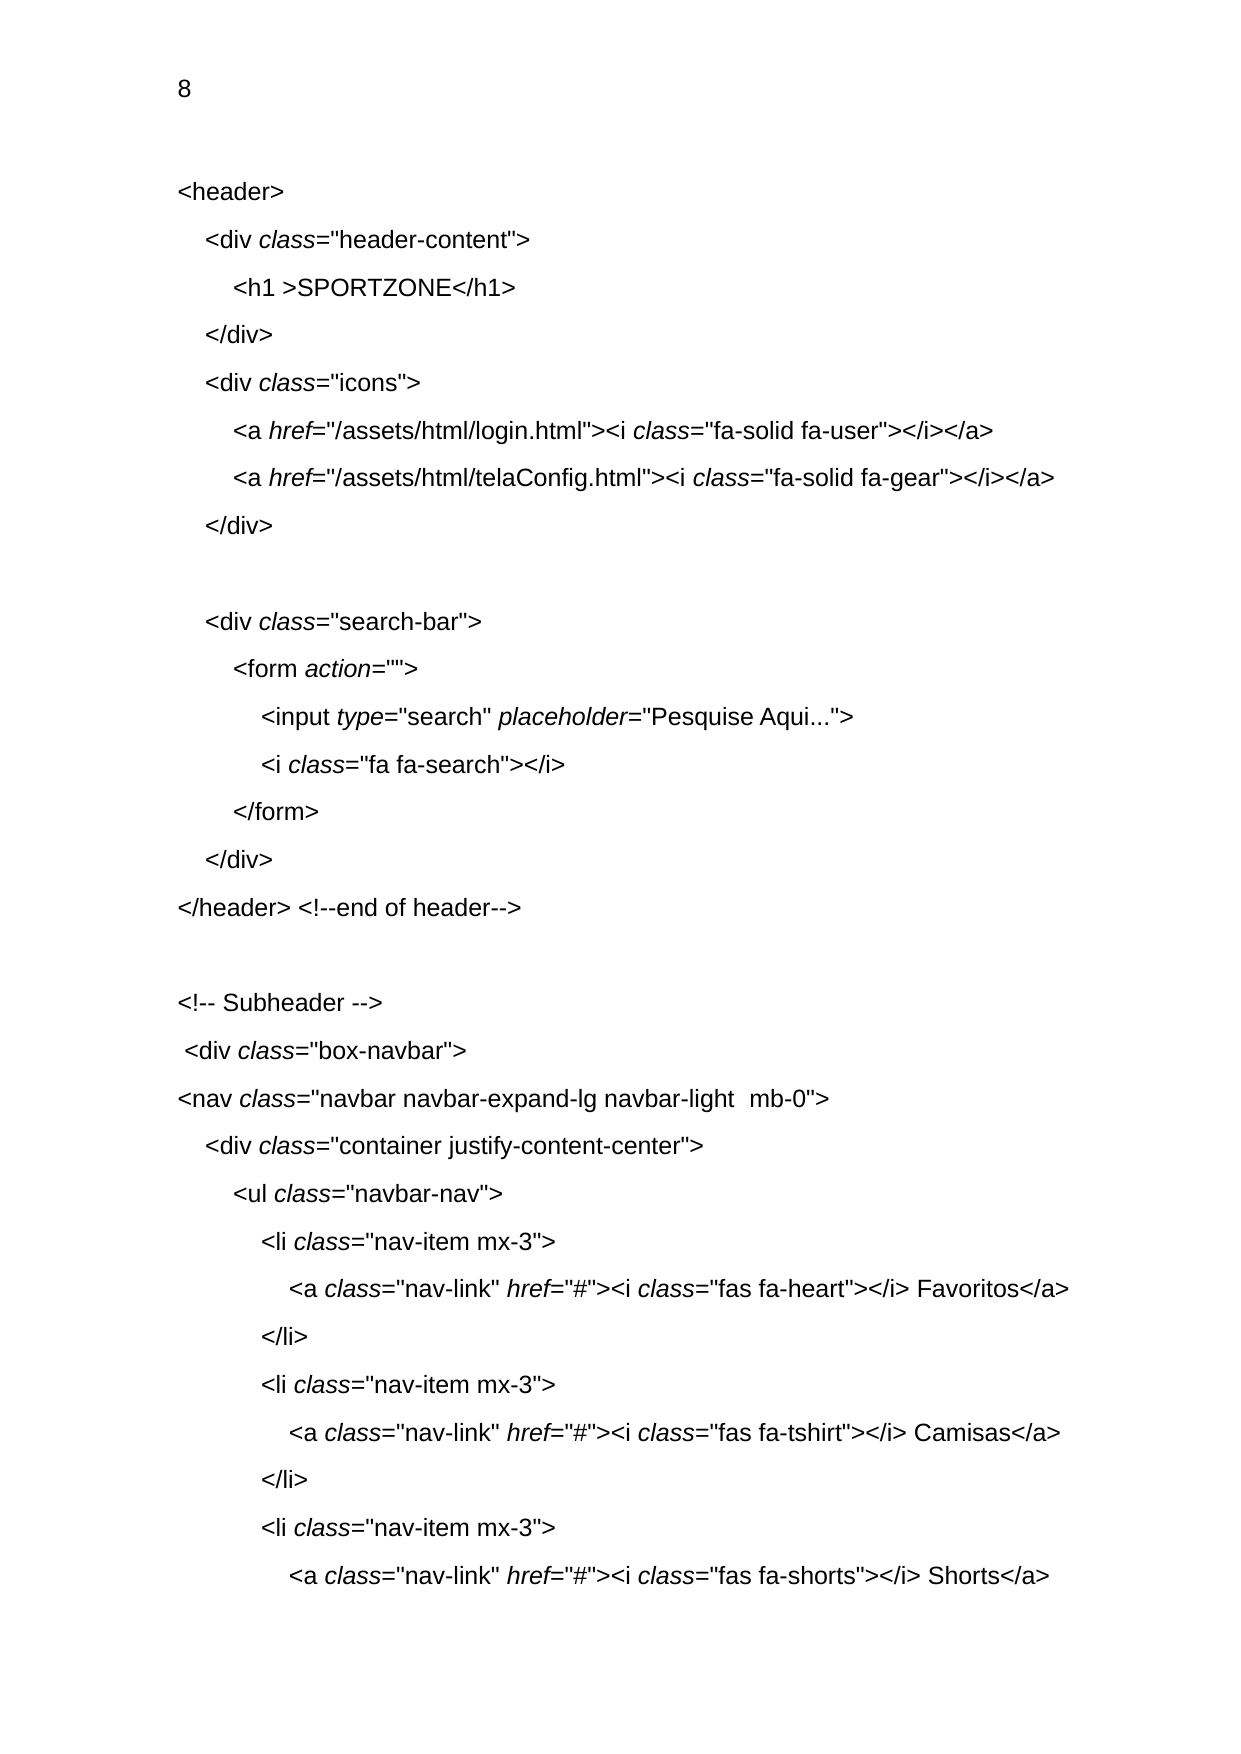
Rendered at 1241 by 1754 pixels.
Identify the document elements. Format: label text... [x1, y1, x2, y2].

text <div class="box-navbar"> [177, 1036, 1122, 1065]
text <a href="/assets/html/login.html"><i class="fa-solid fa-user"></i></a> [177, 416, 1122, 444]
text <h1 >SPORTZONE</h1> [177, 273, 1122, 301]
text </div> [177, 320, 1122, 349]
text <div class="container justify-content-center"> [177, 1131, 1122, 1160]
text <li class="nav-item mx-3"> [177, 1370, 1122, 1399]
text <div class="icons"> [177, 368, 1122, 397]
text <a class="nav-link" href="#"><i class="fas fa-shorts"></i> Shorts</a> [177, 1561, 1122, 1589]
text </li> [177, 1465, 1122, 1494]
text </div> [177, 511, 1122, 540]
text <li class="nav-item mx-3"> [177, 1227, 1122, 1256]
text <li class="nav-item mx-3"> [177, 1513, 1122, 1542]
text <a class="nav-link" href="#"><i class="fas fa-tshirt"></i> Camisas</a> [177, 1418, 1122, 1446]
text <ul class="navbar-nav"> [177, 1179, 1122, 1208]
text <div class="search-bar"> [177, 607, 1122, 635]
text <nav class="navbar navbar-expand-lg navbar-light mb-0"> [177, 1084, 1122, 1112]
text </div> [177, 845, 1122, 874]
text </form> [177, 797, 1122, 826]
text <div class="header-content"> [177, 225, 1122, 254]
text </header> <!--end of header--> [177, 893, 1122, 922]
text <a href="/assets/html/telaConfig.html"><i class="fa-solid fa-gear"></i></a> [177, 463, 1122, 492]
text <input type="search" placeholder="Pesquise Aqui..."> [177, 702, 1122, 731]
text </li> [177, 1322, 1122, 1351]
text <form action=""> [177, 654, 1122, 683]
text <header> [177, 177, 1122, 206]
text <a class="nav-link" href="#"><i class="fas fa-heart"></i> Favoritos</a> [177, 1274, 1122, 1303]
text <i class="fa fa-search"></i> [177, 750, 1122, 778]
text <!-- Subheader --> [177, 988, 1122, 1017]
